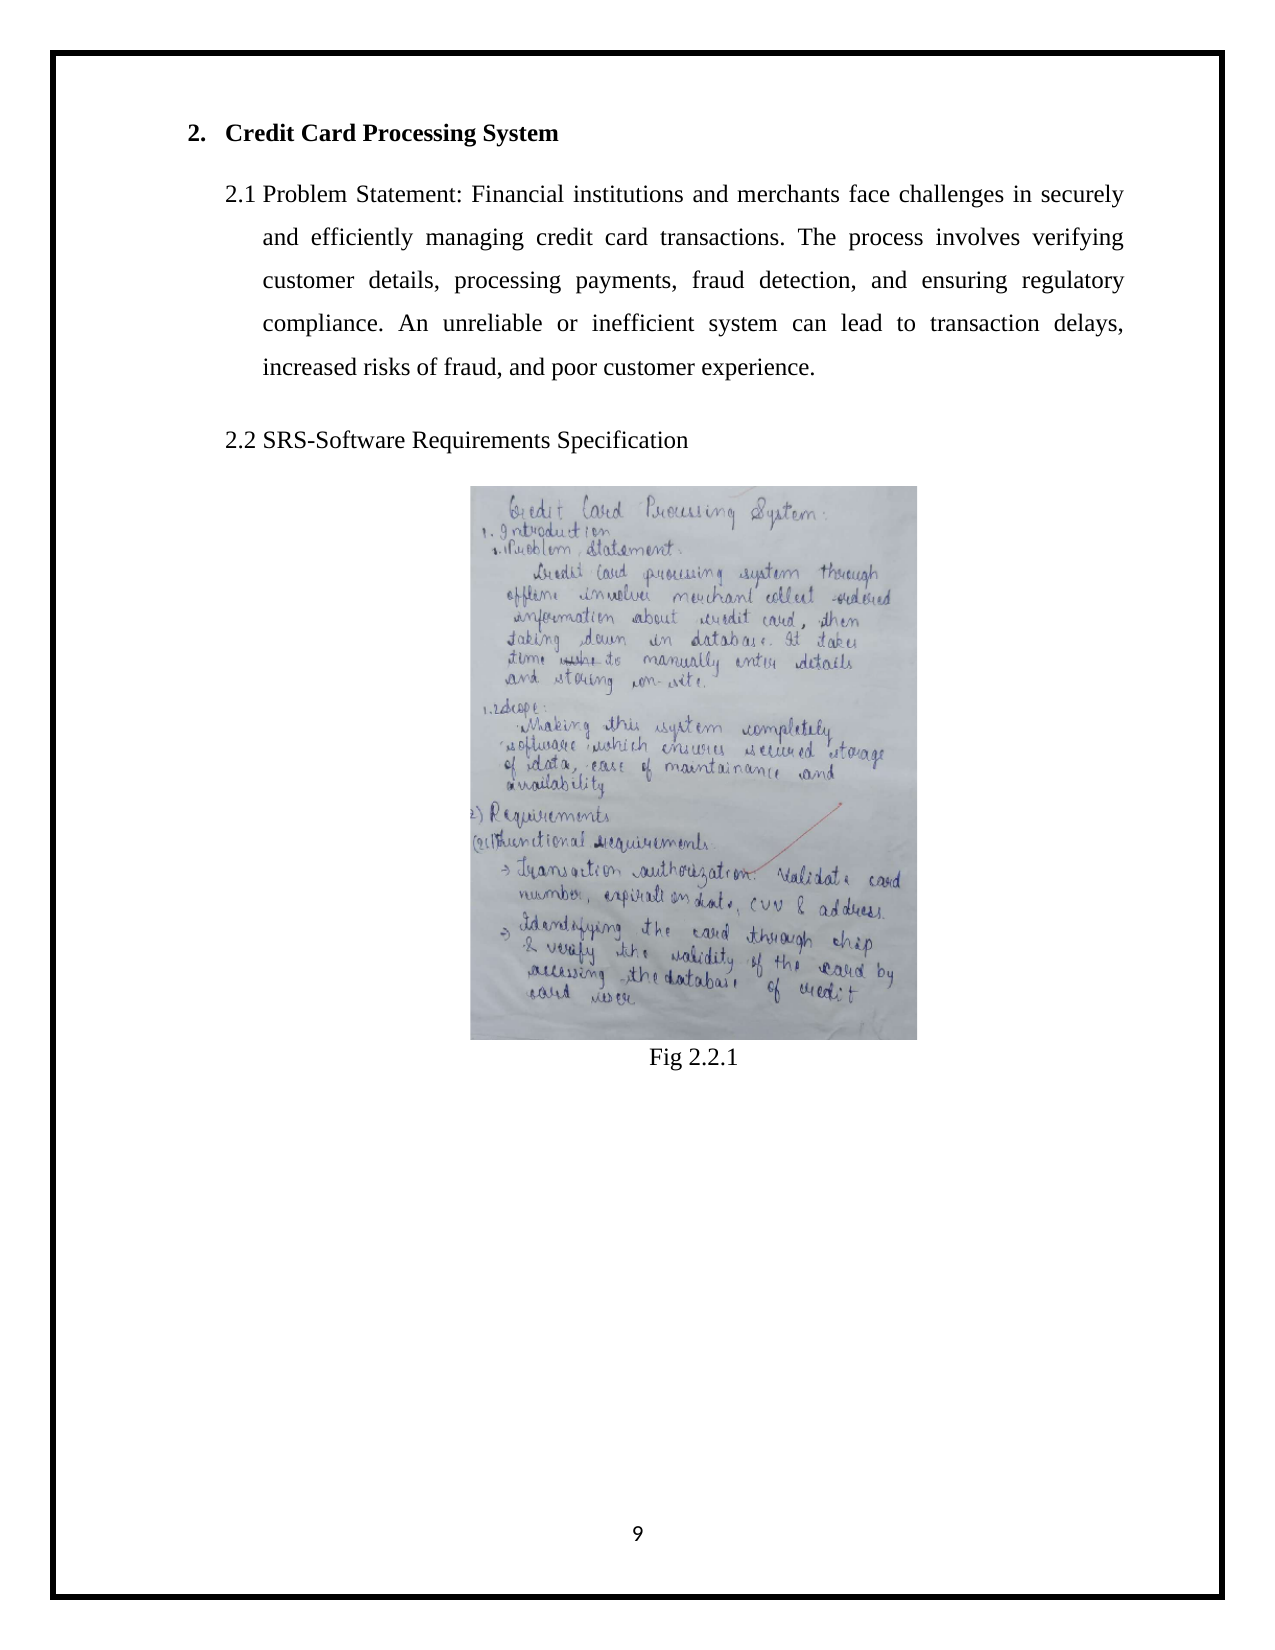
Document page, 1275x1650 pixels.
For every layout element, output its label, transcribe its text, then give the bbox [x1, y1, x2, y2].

list SRS-Software Requirements Specification [225, 425, 1125, 454]
list Fig 2.2.1 [262, 1042, 1125, 1071]
picture [470, 486, 918, 1040]
list Problem Statement: Financial institutions and merchants face challenges in securely and efficiently managing credit card transactions. The process involves verifying customer details, processing payments, fraud detection, and ensuring regulatory compliance. An unreliable or inefficient system can lead to transaction delays, increased risks of fraud, and poor customer experience. [225, 179, 1125, 380]
list Credit Card Processing System [187, 118, 1125, 147]
